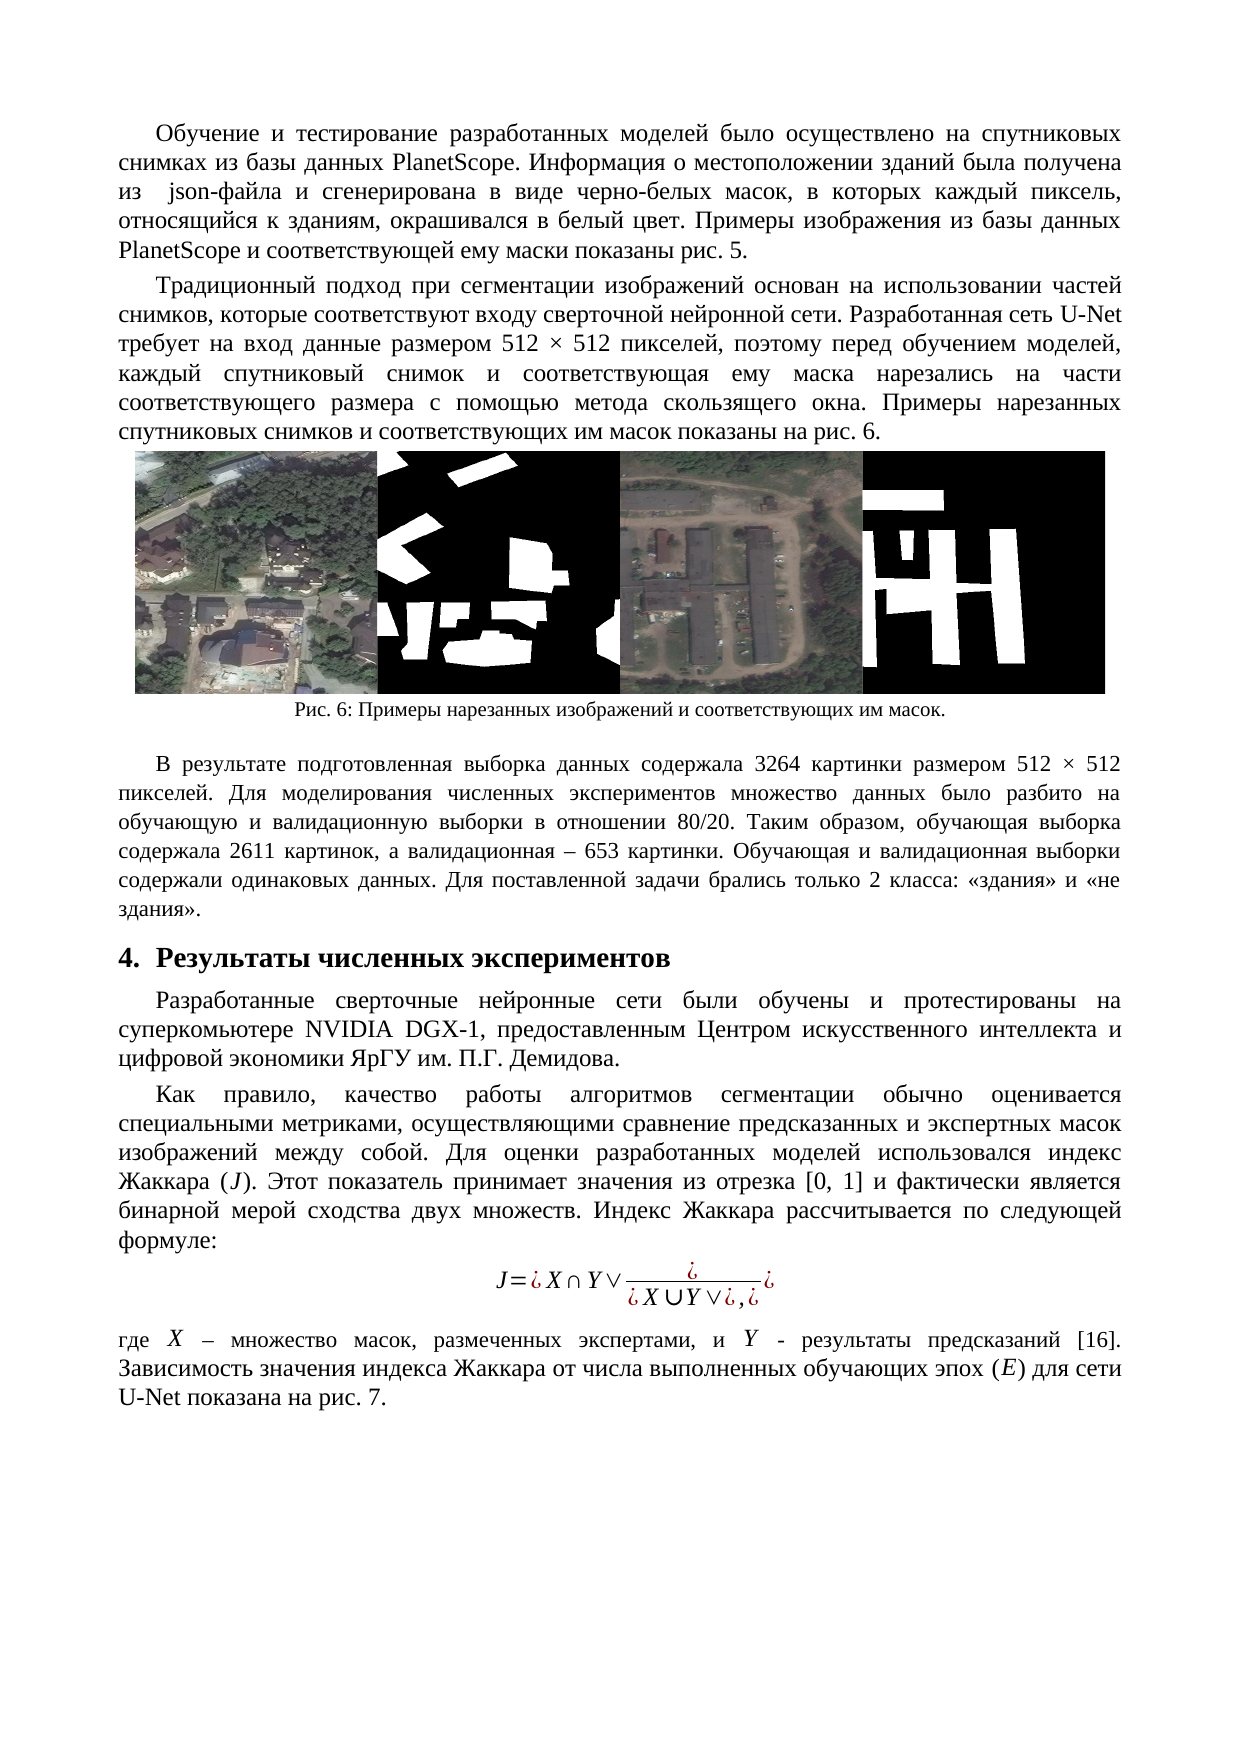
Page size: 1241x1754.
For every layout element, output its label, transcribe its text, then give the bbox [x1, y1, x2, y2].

text где – множество масок, размеченных экспертами, и - результаты предсказаний [16]. Зависимость значения индекса Жаккара от числа выполненных обучающих эпох () для сети U-Net показана на рис. 7. [118, 1324, 1122, 1411]
text Традиционный подход при сегментации изображений основан на использовании частей снимков, которые соответствуют входу сверточной нейронной сети. Разработанная сеть U-Net требует на вход данные размером 512 × 512 пикселей, поэтому перед обучением моделей, каждый спутниковый снимок и соответствующая ему маска нарезались на части соответствующего размера с помощью метода скользящего окна. Примеры нарезанных спутниковых снимков и соответствующих им масок показаны на рис. 6. [118, 270, 1122, 445]
text Результаты численных экспериментов [118, 948, 1122, 973]
text Рис. 6: Примеры нарезанных изображений и соответствующих им масок. [118, 693, 1122, 723]
text Как правило, качество работы алгоритмов сегментации обычно оценивается специальными метриками, осуществляющими сравнение предсказанных и экспертных масок изображений между собой. Для оценки разработанных моделей использовался индекс Жаккара (). Этот показатель принимает значения из отрезка [0, 1] и фактически является бинарной мерой сходства двух множеств. Индекс Жаккара рассчитывается по следующей формуле: [118, 1079, 1122, 1254]
text В результате подготовленная выборка данных содержала 3264 картинки размером 512 × 512 пикселей. Для моделирования численных экспериментов множество данных было разбито на обучающую и валидационную выборки в отношении 80/20. Таким образом, обучающая выборка содержала 2611 картинок, а валидационная – 653 картинки. Обучающая и валидационная выборки содержали одинаковых данных. Для поставленной задачи брались только 2 класса: «здания» и «не здания». [118, 748, 1122, 923]
picture [135, 451, 1105, 694]
text Разработанные сверточные нейронные сети были обучены и протестированы на суперкомьютере NVIDIA DGX-1, предоставленным Центром искусственного интеллекта и цифровой экономики ЯрГУ им. П.Г. Демидова. [118, 985, 1122, 1073]
text Обучение и тестирование разработанных моделей было осуществлено на спутниковых снимках из базы данных PlanetScope. Информация о местоположении зданий была получена из json-файла и сгенерирована в виде черно-белых масок, в которых каждый пиксель, относящийся к зданиям, окрашивался в белый цвет. Примеры изображения из базы данных PlanetScope и соответствующей ему маски показаны рис. 5. [118, 118, 1122, 264]
